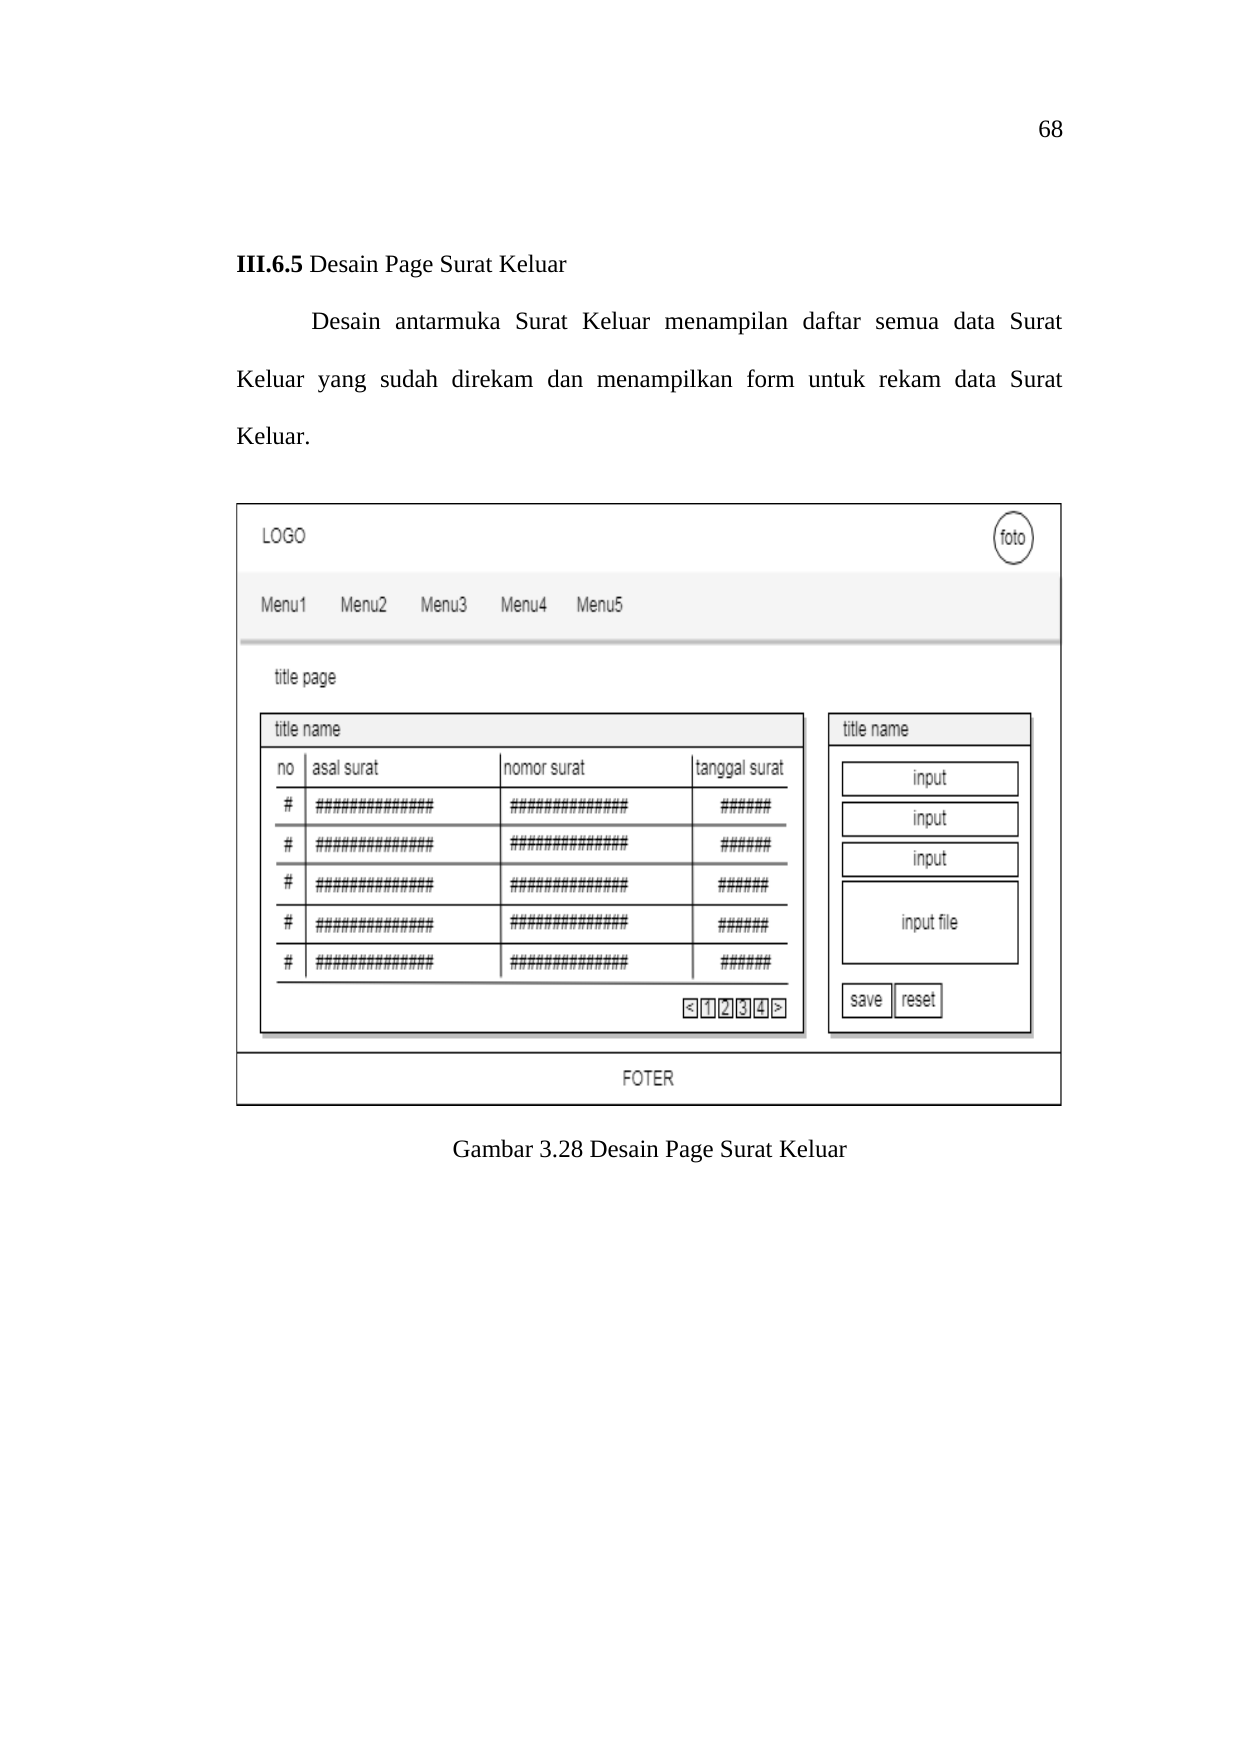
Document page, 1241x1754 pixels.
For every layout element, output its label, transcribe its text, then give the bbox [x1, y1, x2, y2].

subtitle Desain Page Surat Keluar [236, 249, 1063, 277]
text Desain antarmuka Surat Keluar menampilan daftar semua data Surat Keluar yang sudah direkam dan menampilkan form untuk rekam data Surat Keluar. [236, 306, 1063, 450]
text Gambar 3.28 Desain Page Surat Keluar [236, 1134, 1063, 1163]
picture [236, 503, 1063, 1106]
